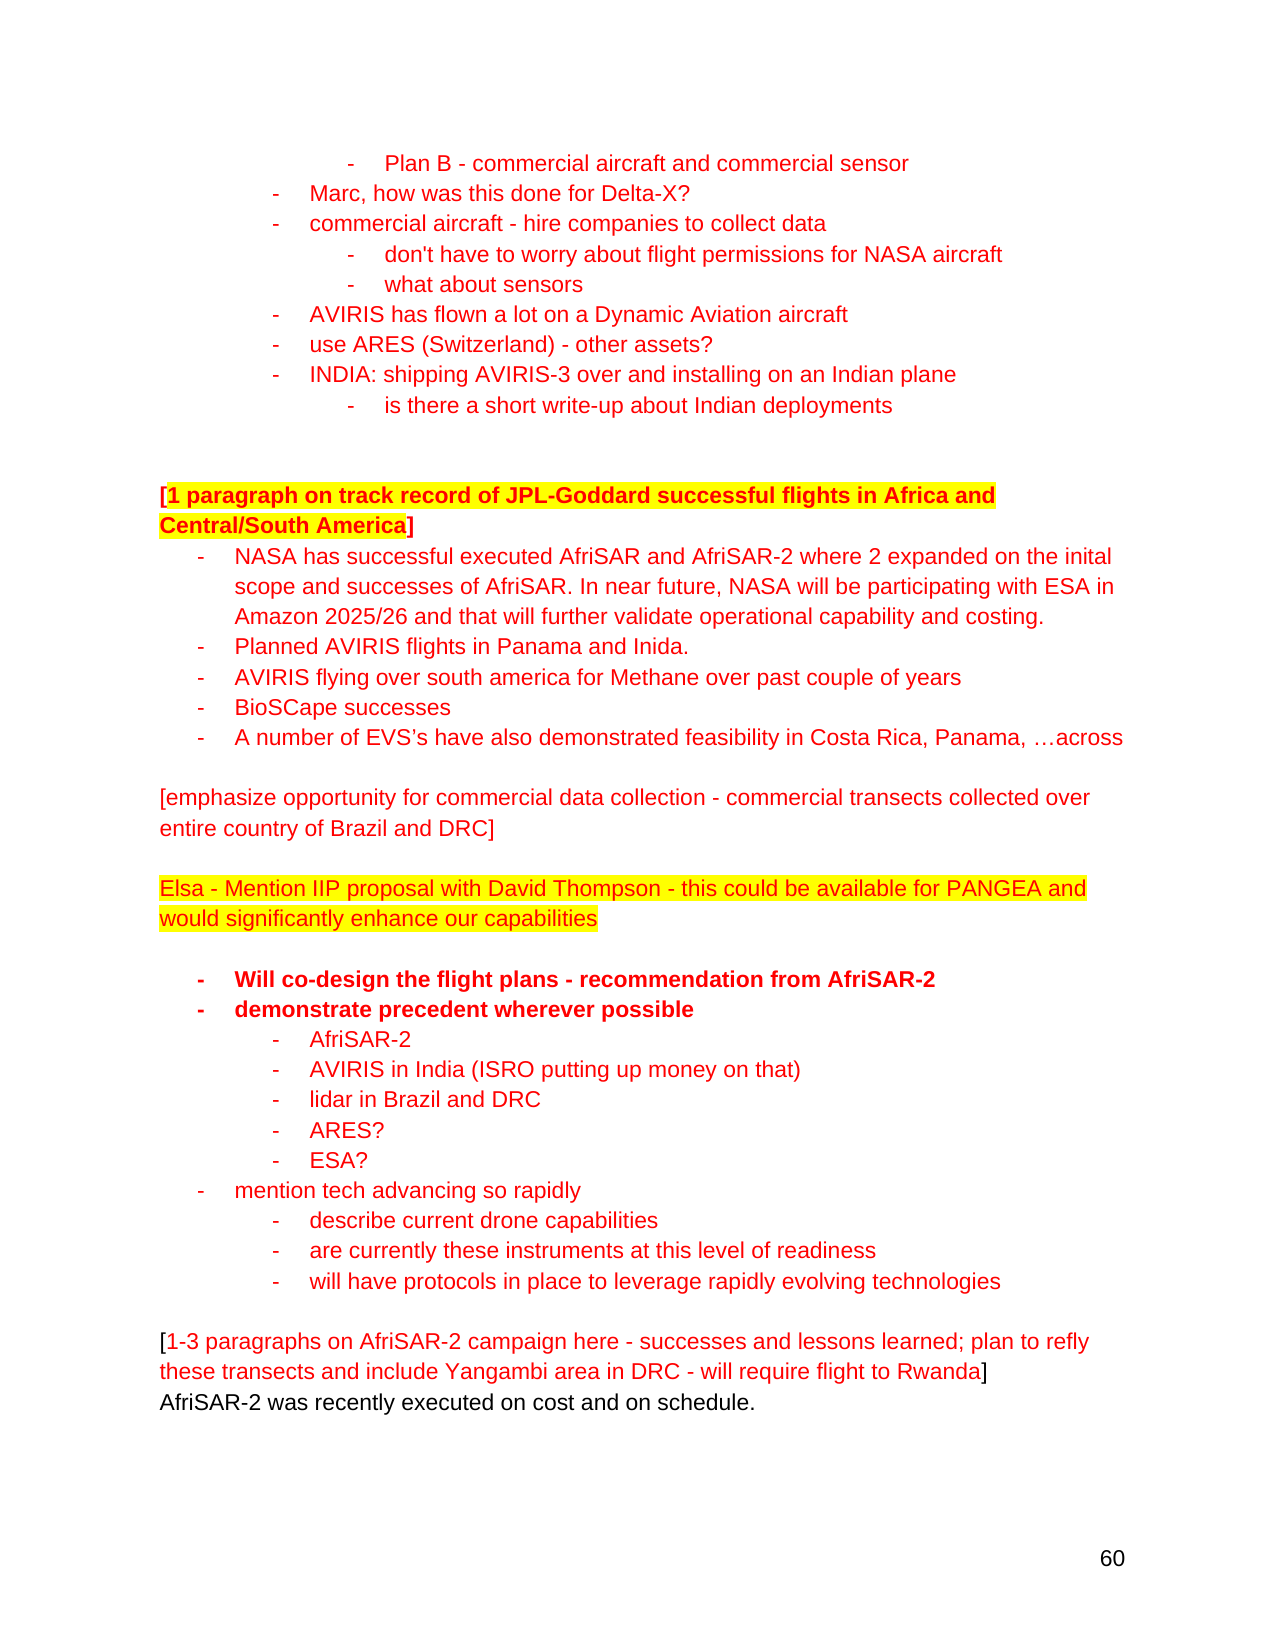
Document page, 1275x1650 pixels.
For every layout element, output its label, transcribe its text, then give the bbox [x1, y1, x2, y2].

list lidar in Brazil and DRC [272, 1086, 1125, 1113]
list don't have to worry about flight permissions for NASA aircraft [347, 241, 1125, 267]
list Plan B - commercial aircraft and commercial sensor [347, 150, 1125, 176]
list INDIA: shipping AVIRIS-3 over and installing on an Indian plane [272, 361, 1125, 388]
list mention tech advancing so rapidly [197, 1177, 1125, 1203]
list BioSCape successes [197, 694, 1125, 720]
list A number of EVS’s have also demonstrated feasibility in Costa Rica, Panama, …across [197, 724, 1125, 750]
list demonstrate precedent wherever possible [197, 996, 1125, 1022]
text [1 paragraph on track record of JPL-Goddard successful flights in Africa and Central/South America] [159, 482, 1125, 539]
list AVIRIS in India (ISRO putting up money on that) [272, 1056, 1125, 1083]
list describe current drone capabilities [272, 1207, 1125, 1234]
text [1-3 paragraphs on AfriSAR-2 campaign here - successes and lessons learned; plan to refly these transects and include Yangambi area in DRC - will require flight to Rwanda] [159, 1328, 1125, 1385]
list will have protocols in place to leverage rapidly evolving technologies [272, 1268, 1125, 1294]
text [emphasize opportunity for commercial data collection - commercial transects collected over entire country of Brazil and DRC] [159, 784, 1125, 841]
list AfriSAR-2 [272, 1026, 1125, 1052]
list use ARES (Switzerland) - other assets? [272, 331, 1125, 358]
list Will co-design the flight plans - recommendation from AfriSAR-2 [197, 966, 1125, 992]
list ARES? [272, 1117, 1125, 1143]
list what about sensors [347, 271, 1125, 297]
list ESA? [272, 1147, 1125, 1173]
list AVIRIS has flown a lot on a Dynamic Aviation aircraft [272, 301, 1125, 327]
list Marc, how was this done for Delta-X? [272, 180, 1125, 207]
list commercial aircraft - hire companies to collect data [272, 210, 1125, 237]
text AfriSAR-2 was recently executed on cost and on schedule. [159, 1388, 1125, 1415]
list AVIRIS flying over south america for Methane over past couple of years [197, 663, 1125, 690]
list is there a short write-up about Indian deployments [347, 392, 1125, 418]
list Planned AVIRIS flights in Panama and Inida. [197, 633, 1125, 660]
text Elsa - Mention IIP proposal with David Thompson - this could be available for PANGEA and would significantly enhance our capabilities [159, 875, 1125, 932]
list are currently these instruments at this level of readiness [272, 1237, 1125, 1264]
list NASA has successful executed AfriSAR and AfriSAR-2 where 2 expanded on the inital scope and successes of AfriSAR. In near future, NASA will be participating with ESA in Amazon 2025/26 and that will further validate operational capability and costing. [197, 543, 1125, 629]
